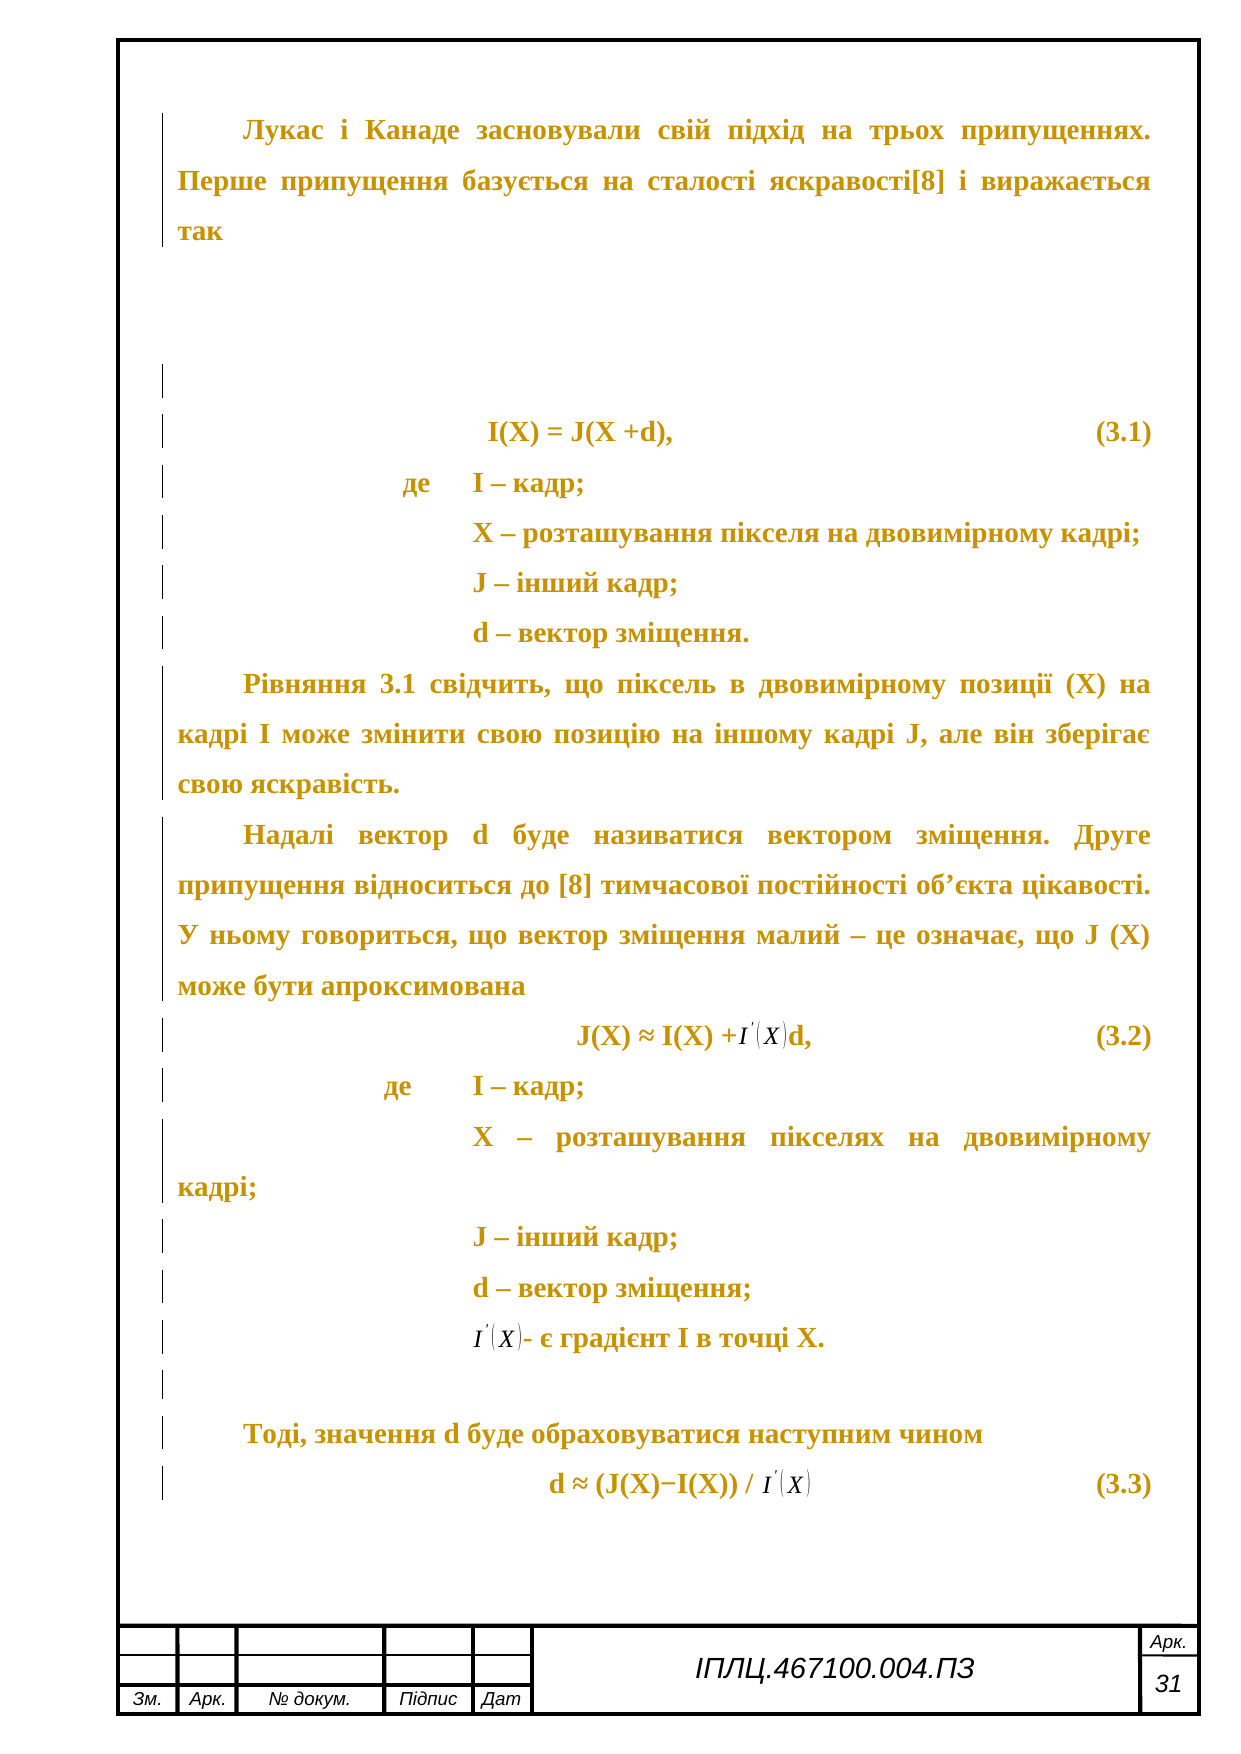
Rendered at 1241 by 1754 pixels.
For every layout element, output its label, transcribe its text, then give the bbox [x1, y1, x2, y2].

text d – вектор зміщення; [177, 1270, 1152, 1303]
text - є градієнт I в точці X. [177, 1320, 1152, 1353]
text d ≈ (J(X)−I(X)) / (3.3) [177, 1466, 1152, 1500]
text Рівняння 3.1 свідчить, що піксель в двовимірному позиції (X) на кадрі I може змінити свою позицію на іншому кадрі J, але він зберігає свою яскравість. [177, 666, 1152, 800]
text J – інший кадр; [177, 565, 1152, 599]
text J(X) ≈ I(X) +d, (3.2) [177, 1018, 1152, 1052]
text J – інший кадр; [177, 1219, 1152, 1253]
text X – розташування пікселя на двовимірному кадрі; [177, 515, 1152, 548]
text I(X) = J(X +d), (3.1) [177, 414, 1152, 448]
text Надалі вектор d буде називатися вектором зміщення. Друге припущення відноситься до [8] тимчасової постійності об’єкта цікавості. У ньому говориться, що вектор зміщення малий – це означає, що J (X) може бути апроксимована [177, 817, 1152, 1001]
text де I – кадр; [177, 1068, 1152, 1102]
text Лукас і Канаде засновували свій підхід на трьох припущеннях. Перше припущення базується на сталості яскравості[8] і виражається так [177, 112, 1152, 247]
text Тоді, значення d буде обраховуватися наступним чином [177, 1416, 1152, 1449]
text де I – кадр; [177, 465, 1152, 498]
text d – вектор зміщення. [177, 616, 1152, 649]
text X – розташування пікселях на двовимірному кадрі; [177, 1119, 1152, 1203]
